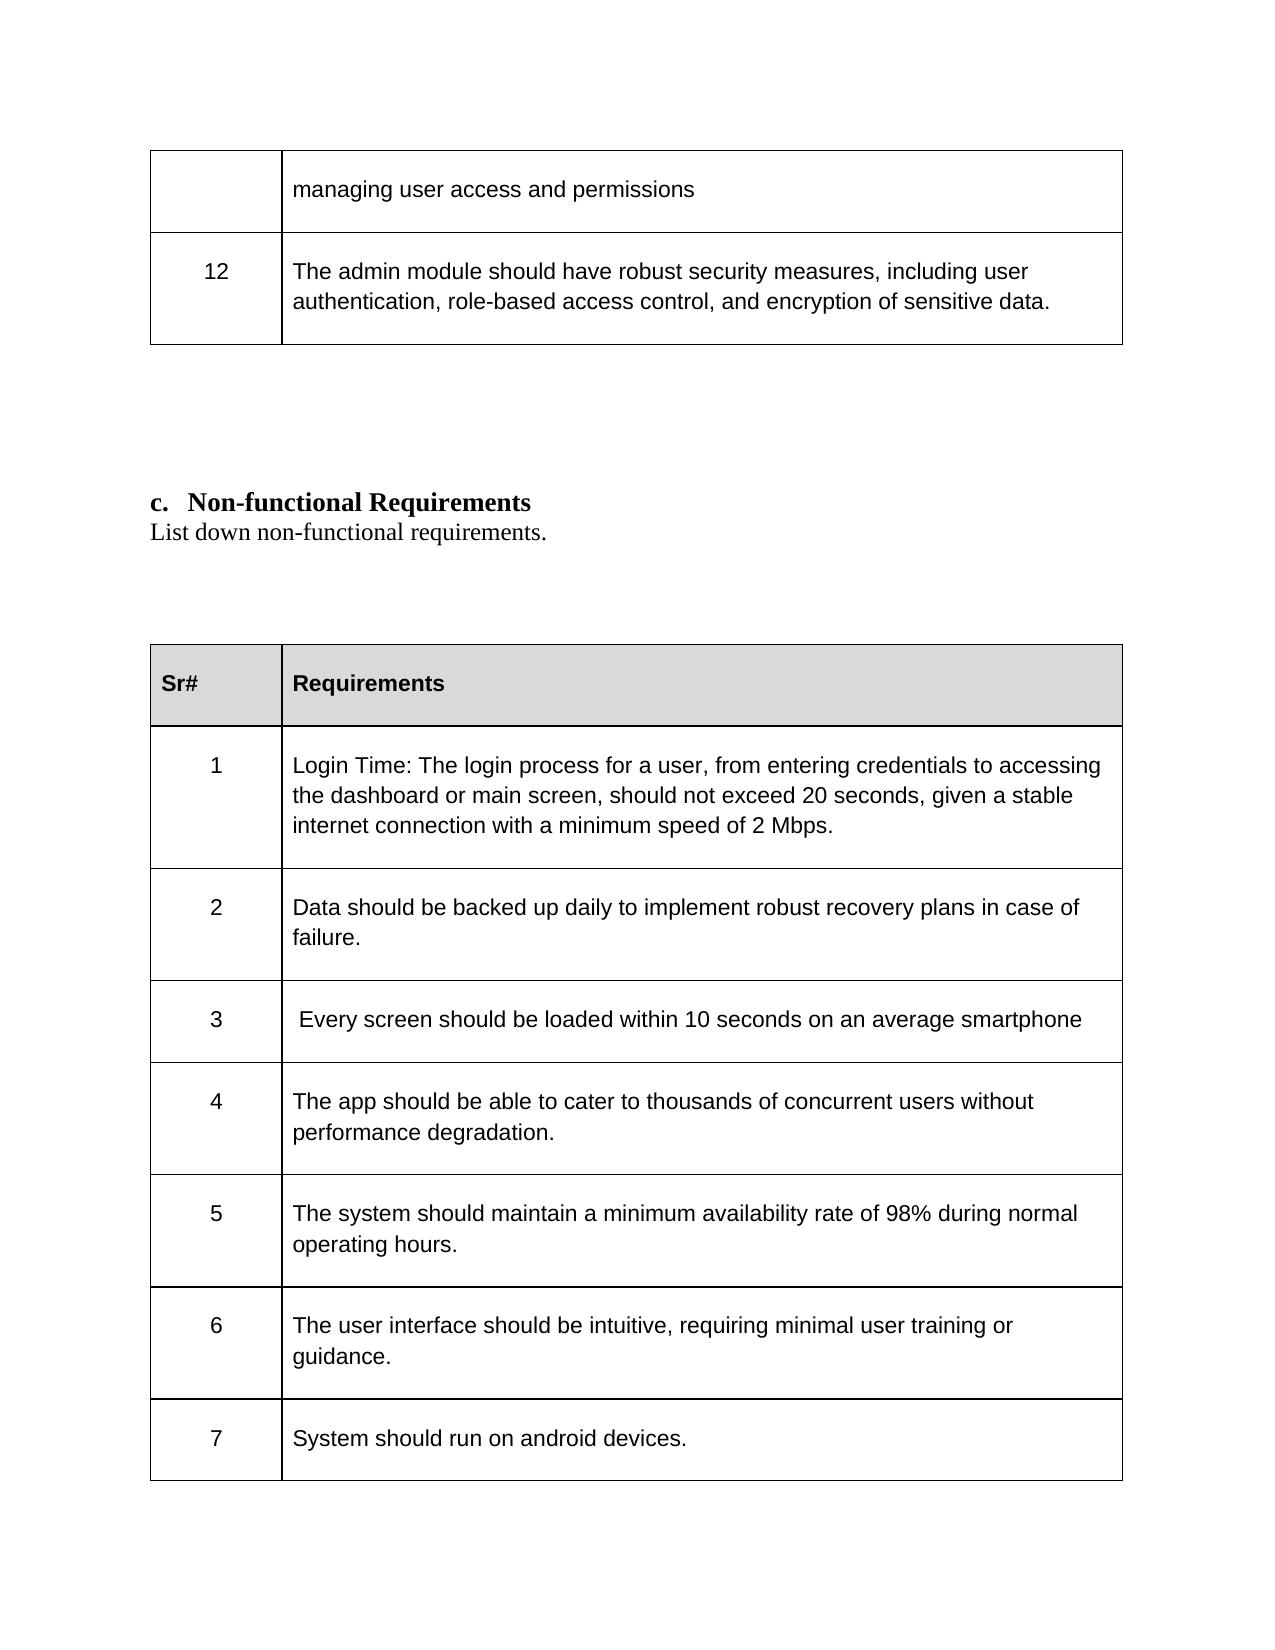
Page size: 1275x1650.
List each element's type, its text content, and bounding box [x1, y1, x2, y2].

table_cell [283, 151, 1122, 232]
table_cell The user interface should be intuitive, requiring minimal user training or guidance. [283, 1288, 1122, 1398]
table_cell The admin module should have robust security measures, including user authentication, role-based access control, and encryption of sensitive data. [283, 233, 1122, 344]
table_cell 7 [151, 1400, 281, 1480]
table_header Sr# [151, 645, 281, 725]
table_cell 12 [151, 233, 281, 344]
table_cell 6 [151, 1288, 281, 1398]
subtitle Non-functional Requirements [150, 486, 1125, 517]
table_cell 2 [151, 869, 281, 980]
table_header Requirements [283, 645, 1122, 725]
table_cell System should run on android devices. [283, 1400, 1122, 1480]
table_cell The system should maintain a minimum availability rate of 98% during normal operating hours. [283, 1175, 1122, 1286]
table_cell 5 [151, 1175, 281, 1286]
table_cell Data should be backed up daily to implement robust recovery plans in case of failure. [283, 869, 1122, 980]
table_cell 4 [151, 1063, 281, 1174]
table_cell 1 [151, 727, 281, 868]
table_cell 11 [151, 151, 281, 232]
table_cell Login Time: The login process for a user, from entering credentials to accessing the dashboard or main screen, should not exceed 20 seconds, given a stable internet connection with a minimum speed of 2 Mbps. [283, 727, 1122, 868]
table_cell 3 [151, 981, 281, 1062]
text List down non-functional requirements. [150, 517, 1125, 546]
table_cell The app should be able to cater to thousands of concurrent users without performance degradation. [283, 1063, 1122, 1174]
table_cell Every screen should be loaded within 10 seconds on an average smartphone [283, 981, 1122, 1062]
